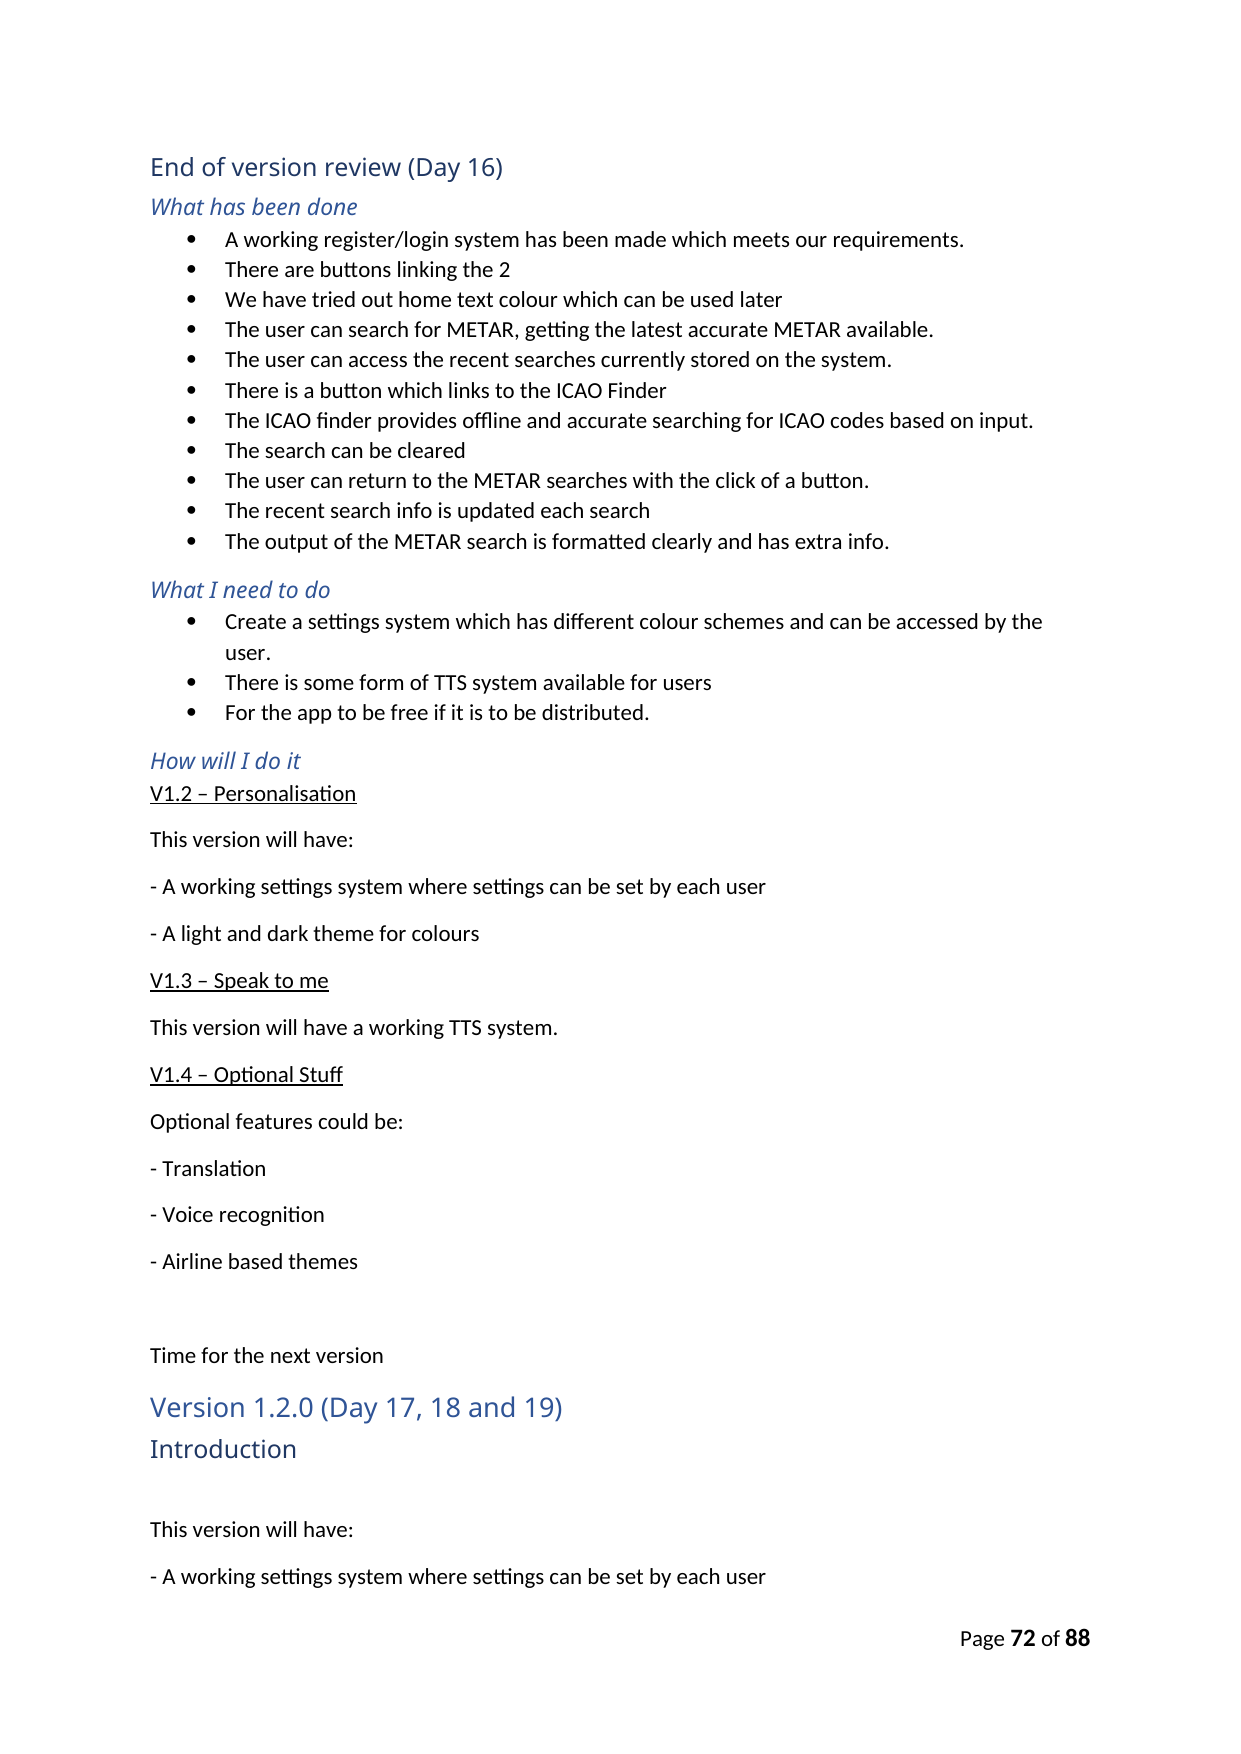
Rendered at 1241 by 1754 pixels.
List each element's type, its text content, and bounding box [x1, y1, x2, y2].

list The user can access the recent searches currently stored on the system. [187, 346, 1090, 373]
list There is a button which links to the ICAO Finder [187, 376, 1090, 404]
text V1.3 – Speak to me [150, 966, 1090, 994]
text - A working settings system where settings can be set by each user [150, 1562, 1090, 1591]
list The user can return to the METAR searches with the click of a button. [187, 466, 1090, 494]
text - Voice recognition [150, 1201, 1090, 1228]
list For the app to be free if it is to be distributed. [187, 698, 1090, 726]
subtitle Introduction [150, 1432, 1090, 1466]
list The output of the METAR search is formatted clearly and has extra info. [187, 527, 1090, 555]
text - A light and dark theme for colours [150, 919, 1090, 947]
list We have tried out home text colour which can be used later [187, 285, 1090, 313]
subtitle End of version review (Day 16) [150, 150, 1090, 184]
subtitle What I need to do [150, 574, 1090, 605]
list A working register/login system has been made which meets our requirements. [187, 225, 1090, 253]
list The ICAO finder provides offline and accurate searching for ICAO codes based on input. [187, 406, 1090, 434]
list Create a settings system which has different colour schemes and can be accessed by the user. [187, 607, 1090, 666]
text V1.4 – Optional Stuff [150, 1060, 1090, 1088]
subtitle How will I do it [150, 745, 1090, 776]
list There are buttons linking the 2 [187, 255, 1090, 283]
text - A working settings system where settings can be set by each user [150, 872, 1090, 900]
text V1.2 – Personalisation [150, 779, 1090, 807]
text Optional features could be: [150, 1107, 1090, 1135]
text - Airline based themes [150, 1247, 1090, 1275]
list The user can search for METAR, getting the latest accurate METAR available. [187, 315, 1090, 343]
text This version will have: [150, 826, 1090, 853]
list The search can be cleared [187, 436, 1090, 464]
text - Translation [150, 1154, 1090, 1182]
text Time for the next version [150, 1341, 1090, 1369]
text This version will have: [150, 1516, 1090, 1544]
subtitle Version 1.2.0 (Day 17, 18 and 19) [150, 1388, 1090, 1425]
list There is some form of TTS system available for users [187, 668, 1090, 696]
subtitle What has been done [150, 191, 1090, 222]
list The recent search info is updated each search [187, 497, 1090, 524]
text This version will have a working TTS system. [150, 1013, 1090, 1041]
